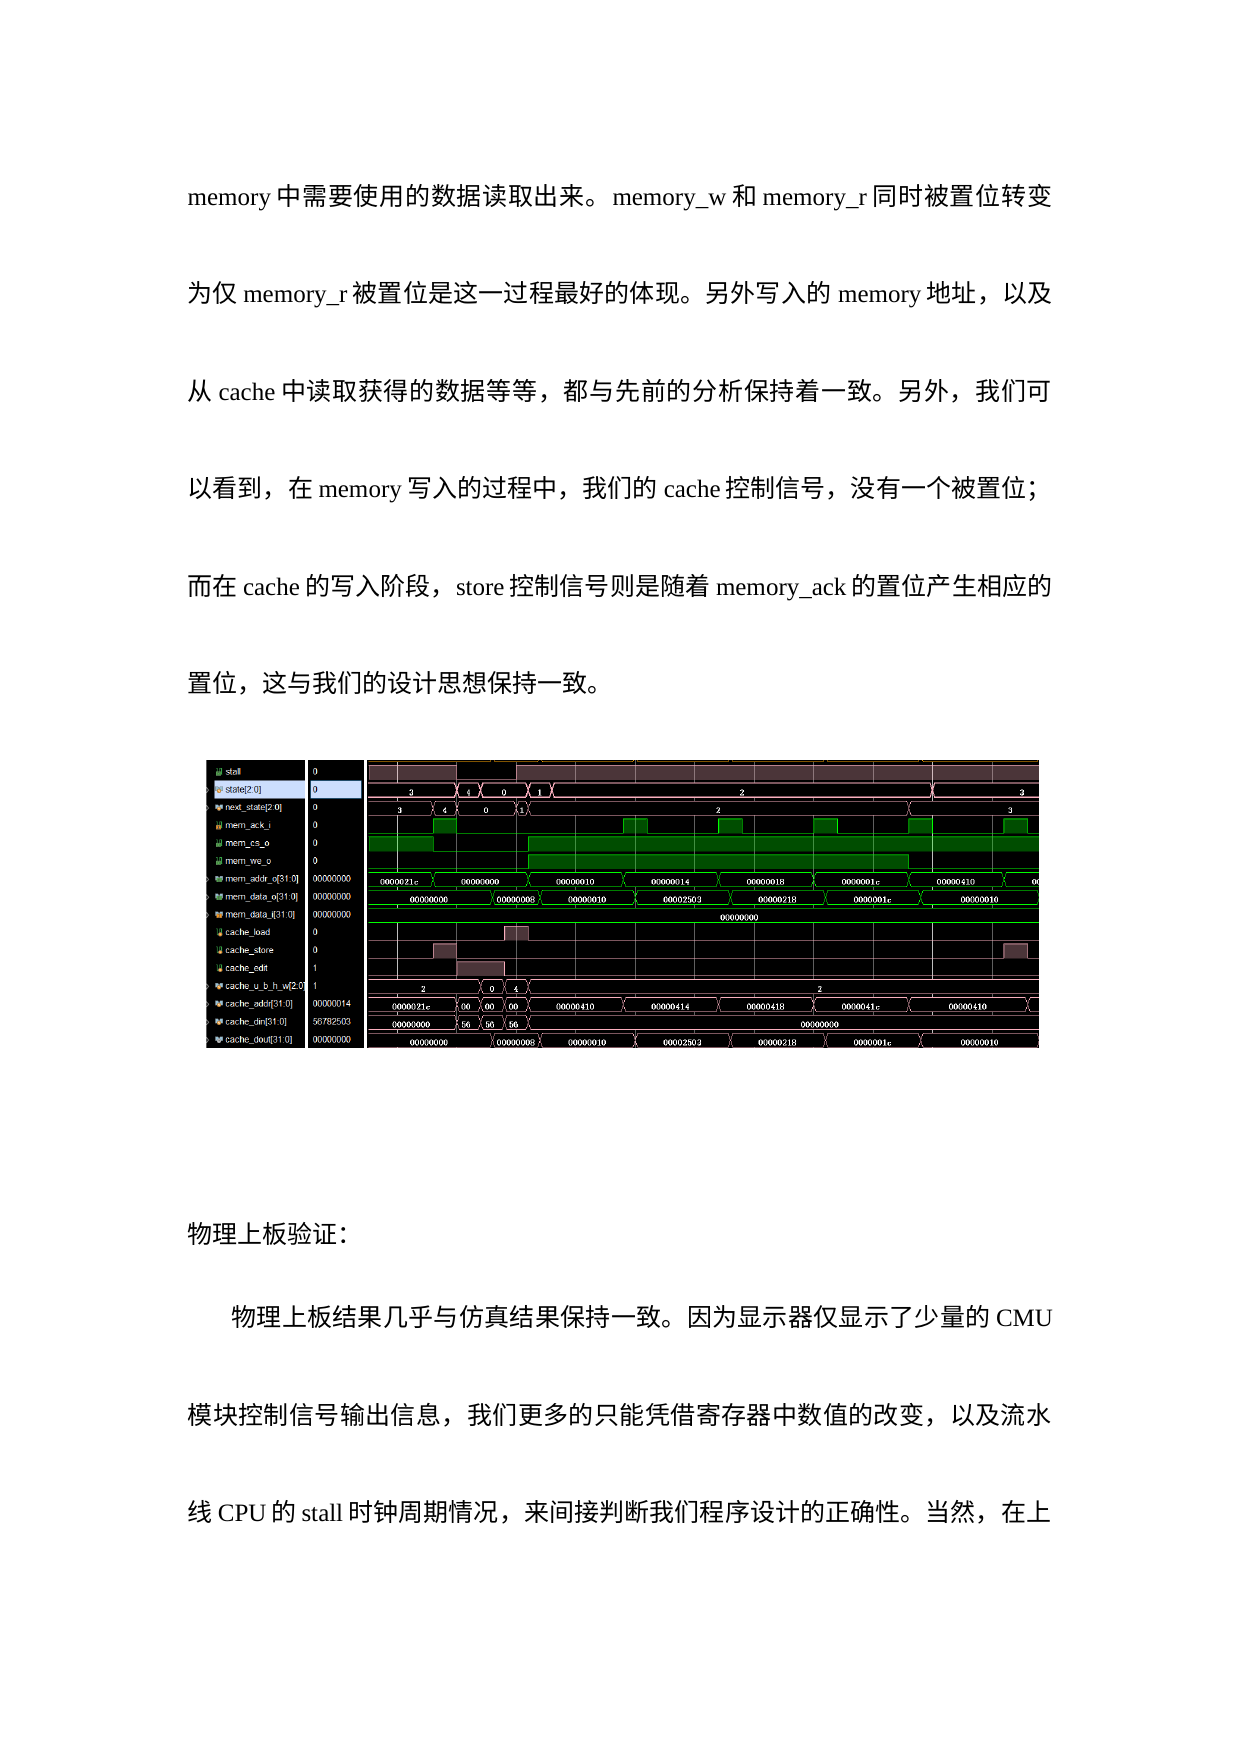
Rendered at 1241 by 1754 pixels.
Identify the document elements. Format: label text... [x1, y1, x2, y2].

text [187, 162, 1053, 714]
picture [206, 760, 1039, 1048]
text 物理上板验证： [187, 1200, 1053, 1265]
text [187, 1283, 1053, 1543]
